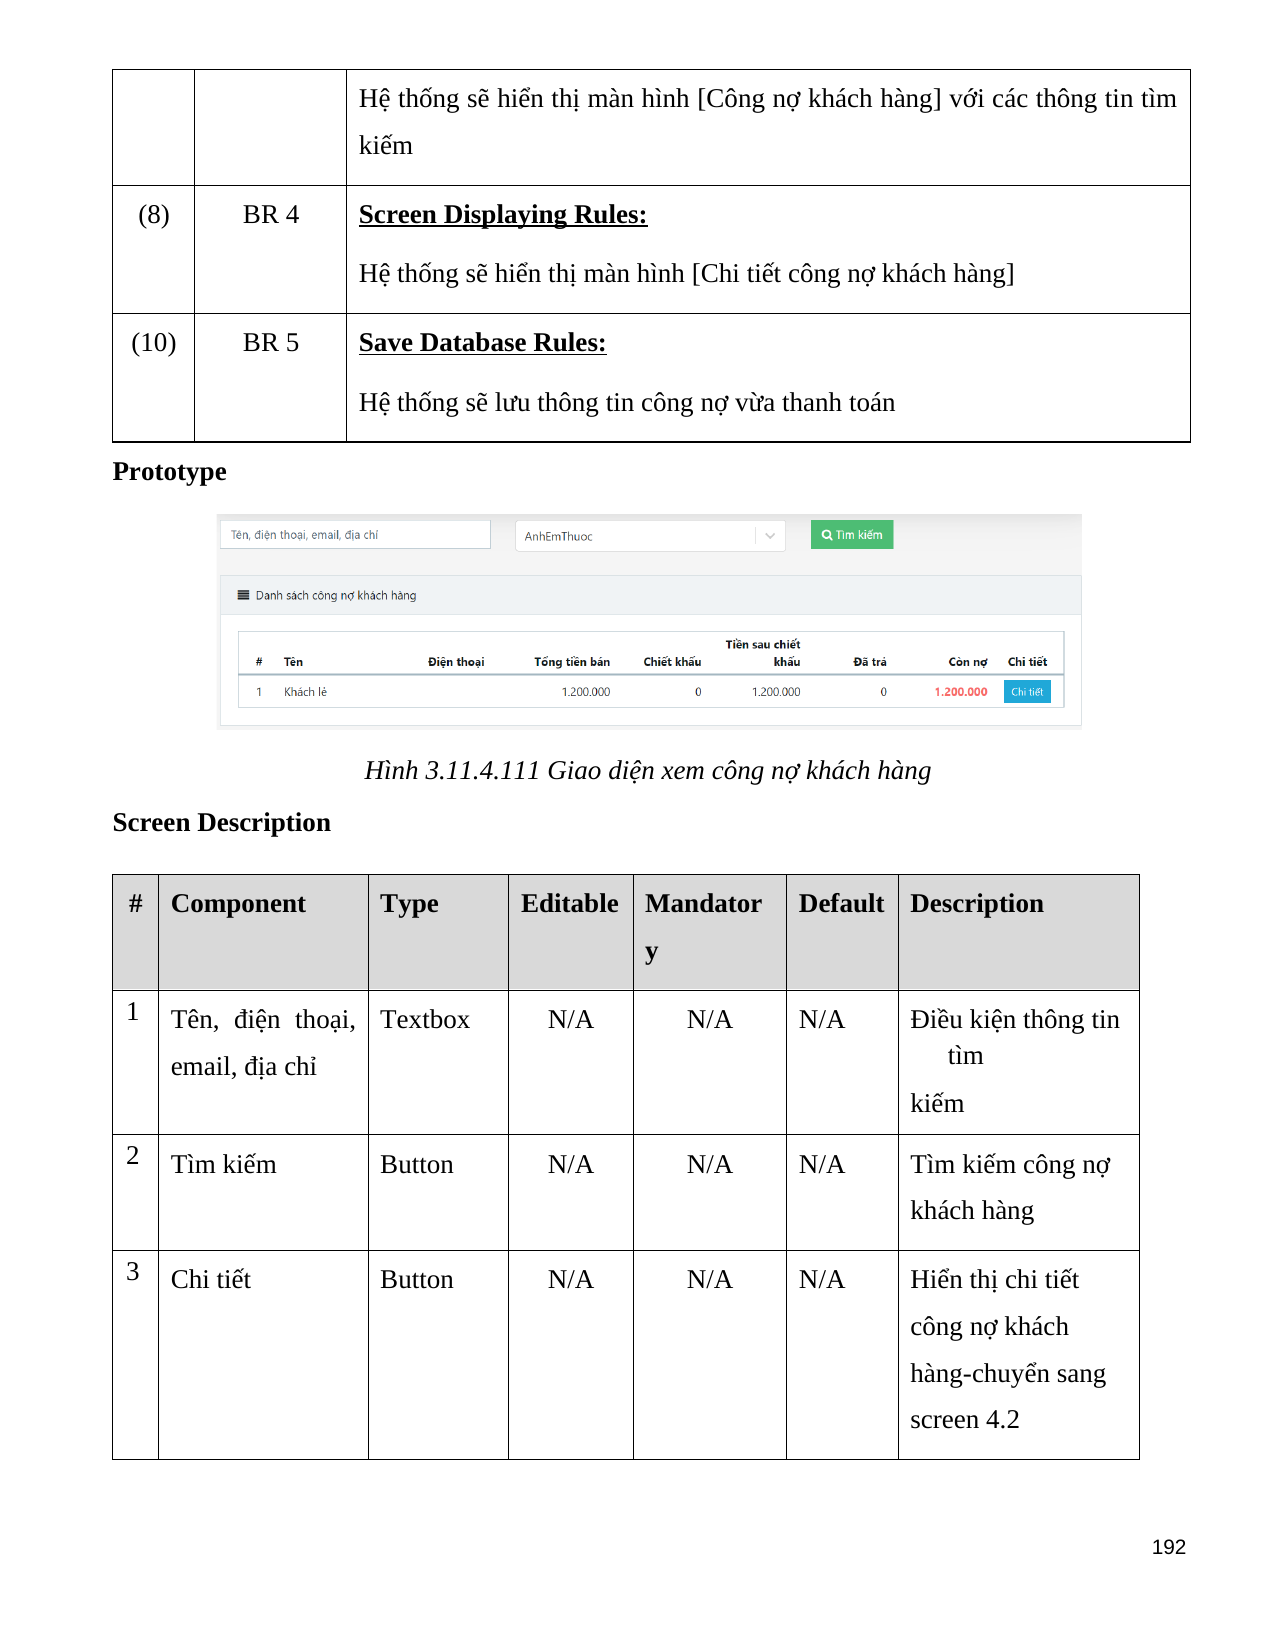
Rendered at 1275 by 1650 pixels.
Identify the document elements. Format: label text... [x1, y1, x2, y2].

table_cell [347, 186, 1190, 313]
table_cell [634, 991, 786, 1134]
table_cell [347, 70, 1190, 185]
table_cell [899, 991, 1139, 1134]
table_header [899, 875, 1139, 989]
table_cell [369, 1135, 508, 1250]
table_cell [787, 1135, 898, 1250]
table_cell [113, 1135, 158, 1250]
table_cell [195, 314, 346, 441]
text Prototype [112, 455, 1186, 486]
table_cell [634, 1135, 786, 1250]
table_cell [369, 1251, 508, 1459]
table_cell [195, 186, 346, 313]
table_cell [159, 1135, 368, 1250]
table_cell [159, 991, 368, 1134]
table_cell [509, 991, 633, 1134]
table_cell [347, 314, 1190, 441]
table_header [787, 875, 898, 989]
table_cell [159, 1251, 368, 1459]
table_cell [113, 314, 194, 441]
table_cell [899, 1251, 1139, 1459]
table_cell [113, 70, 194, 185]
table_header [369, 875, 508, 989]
text Screen Description [112, 806, 1186, 837]
picture [216, 514, 1082, 730]
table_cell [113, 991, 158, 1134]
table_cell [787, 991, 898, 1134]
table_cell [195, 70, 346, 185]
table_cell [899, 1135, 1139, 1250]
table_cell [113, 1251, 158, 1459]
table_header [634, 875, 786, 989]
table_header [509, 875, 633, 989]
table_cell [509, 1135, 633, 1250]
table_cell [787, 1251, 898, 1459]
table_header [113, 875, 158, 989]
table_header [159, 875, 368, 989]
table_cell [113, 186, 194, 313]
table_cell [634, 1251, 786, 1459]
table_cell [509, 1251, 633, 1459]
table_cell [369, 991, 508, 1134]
